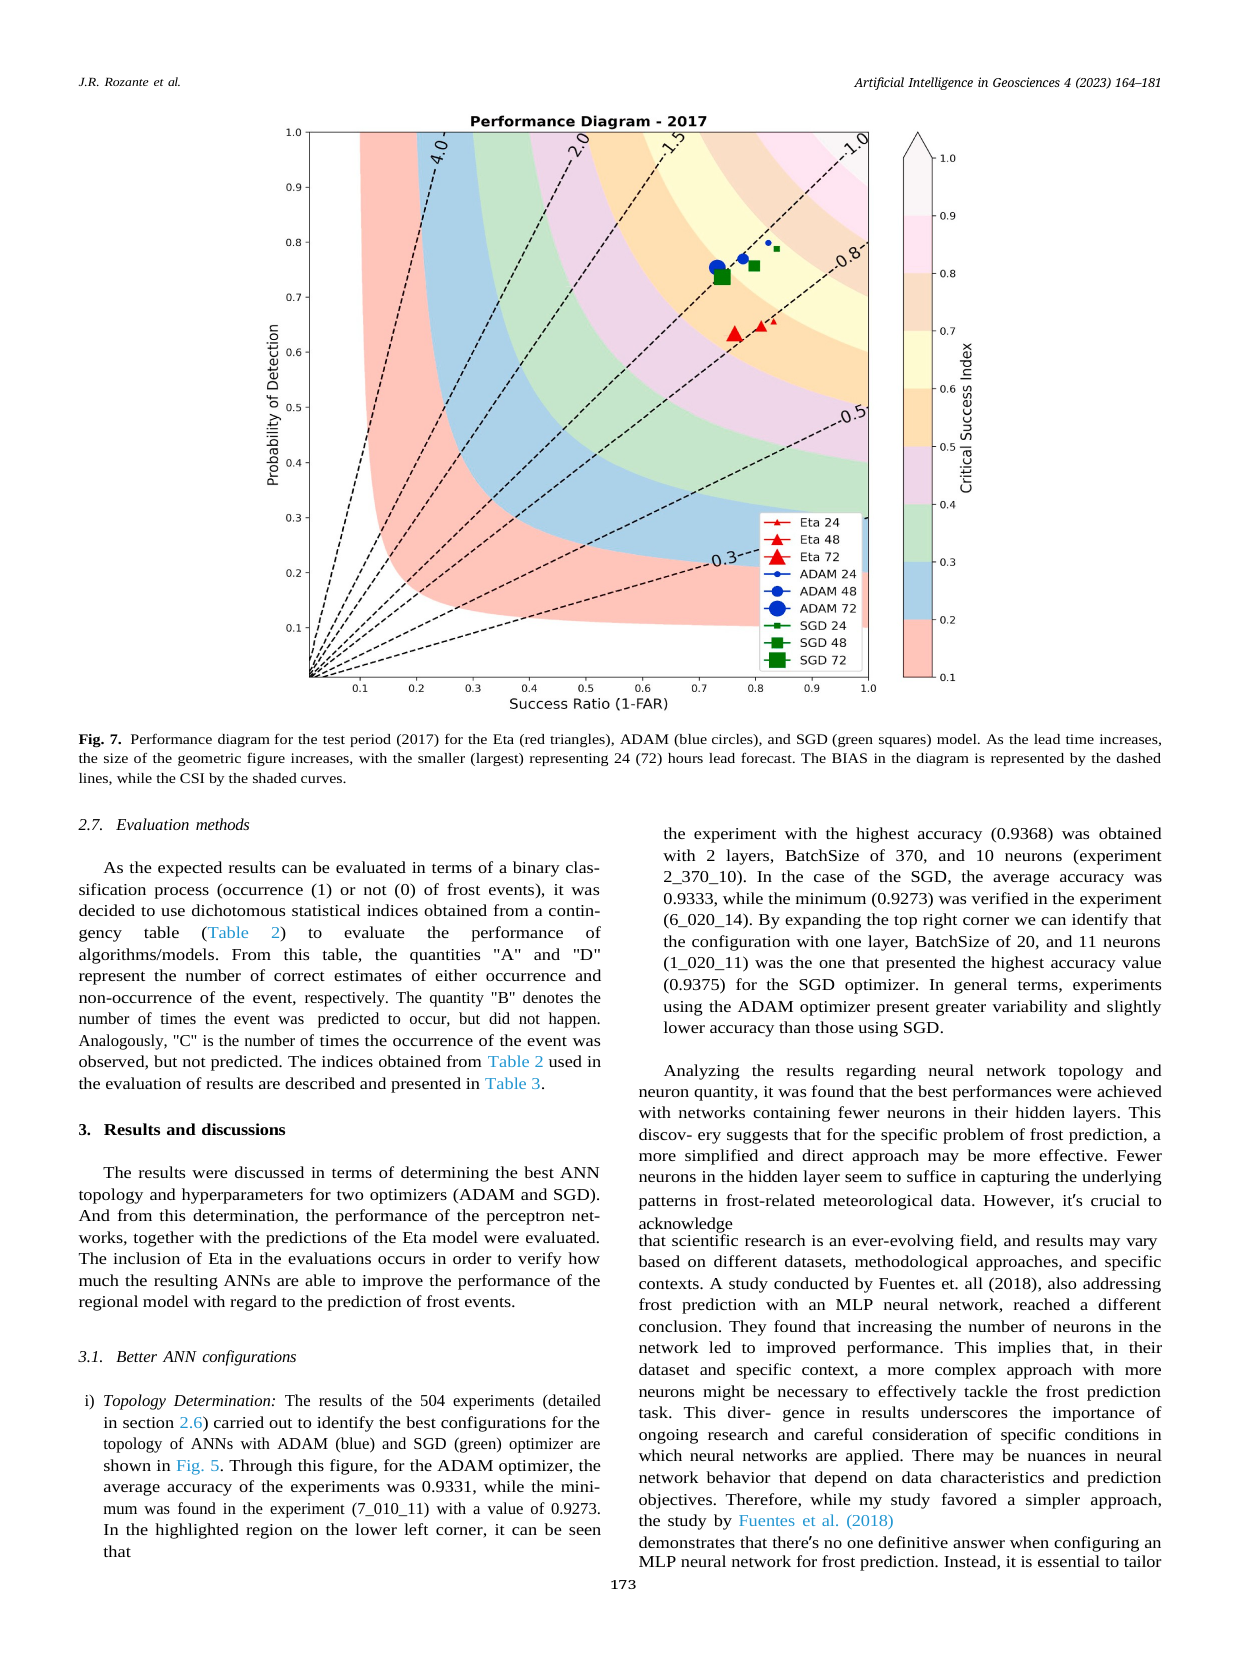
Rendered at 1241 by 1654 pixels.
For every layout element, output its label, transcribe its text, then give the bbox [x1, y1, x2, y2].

text The results were discussed in terms of determining the best ANN topology and hyperparameters for two optimizers (ADAM and SGD). And from this determination, the performance of the perceptron net- works, together with the predictions of the Eta model were evaluated. The inclusion of Eta in the evaluations occurs in order to verify how much the resulting ANNs are able to improve the performance of the regional model with regard to the prediction of frost events. [78, 1163, 601, 1311]
list Better ANN configurations [78, 1347, 605, 1366]
subtitle Results and discussions [78, 1119, 605, 1138]
text Analyzing the results regarding neural network topology and neuron quantity, it was found that the best performances were achieved with networks containing fewer neurons in their hidden layers. This discov- ery suggests that for the specific problem of frost prediction, a more simplified and direct approach may be more effective. Fewer neurons in the hidden layer seem to suffice in capturing the underlying patterns in frost-related meteorological data. However, it’s crucial to acknowledge [638, 1061, 1162, 1233]
text Fig. 7. Performance diagram for the test period (2017) for the Eta (red triangles), ADAM (blue circles), and SGD (green squares) model. As the lead time increases, the size of the geometric figure increases, with the smaller (largest) representing 24 (72) hours lead forecast. The BIAS in the diagram is represented by the dashed lines, while the CSI by the shaded curves. [78, 731, 1162, 787]
text demonstrates that there’s no one definitive answer when configuring an MLP neural network for frost prediction. Instead, it is essential to tailor [638, 1532, 1162, 1571]
list Topology Determination: The results of the 504 experiments (detailed in section 2.6) carried out to identify the best configurations for the topology of ANNs with ADAM (blue) and SGD (green) optimizer are shown in Fig. 5. Through this figure, for the ADAM optimizer, the average accuracy of the experiments was 0.9331, while the mini- mum was found in the experiment (7_010_11) with a value of 0.9273. In the highlighted region on the lower left corner, it can be seen that [84, 1391, 601, 1561]
list Evaluation methods [78, 814, 605, 834]
text As the expected results can be evaluated in terms of a binary clas- sification process (occurrence (1) or not (0) of frost events), it was decided to use dichotomous statistical indices obtained from a contin- gency table (Table 2) to evaluate the performance of algorithms/models. From this table, the quantities "A" and "D" represent the number of correct estimates of either occurrence and non-occurrence of the event, respectively. The quantity "B" denotes the number of times the event was predicted to occur, but did not happen. Analogously, "C" is the number of times the occurrence of the event was observed, but not predicted. The indices obtained from Table 2 used in the evaluation of results are described and presented in Table 3. [78, 858, 601, 1093]
text that scientific research is an ever-evolving field, and results may vary [638, 1235, 1176, 1249]
text based on different datasets, methodological approaches, and specific contexts. A study conducted by Fuentes et. all (2018), also addressing frost prediction with an MLP neural network, reached a different conclusion. They found that increasing the number of neurons in the network led to improved performance. This implies that, in their dataset and specific context, a more complex approach with more neurons might be necessary to effectively tackle the frost prediction task. This diver- gence in results underscores the importance of ongoing research and careful consideration of specific conditions in which neural networks are applied. There may be nuances in neural network behavior that depend on data characteristics and prediction objectives. Therefore, while my study favored a simpler approach, the study by Fuentes et al. (2018) [638, 1252, 1162, 1530]
picture [264, 114, 973, 713]
text the experiment with the highest accuracy (0.9368) was obtained with 2 layers, BatchSize of 370, and 10 neurons (experiment 2_370_10). In the case of the SGD, the average accuracy was 0.9333, while the minimum (0.9273) was verified in the experiment (6_020_14). By expanding the top right corner we can identify that the configuration with one layer, BatchSize of 20, and 11 neurons (1_020_11) was the one that presented the highest accuracy value (0.9375) for the SGD optimizer. In general terms, experiments using the ADAM optimizer present greater variability and slightly lower accuracy than those using SGD. [663, 824, 1162, 1037]
